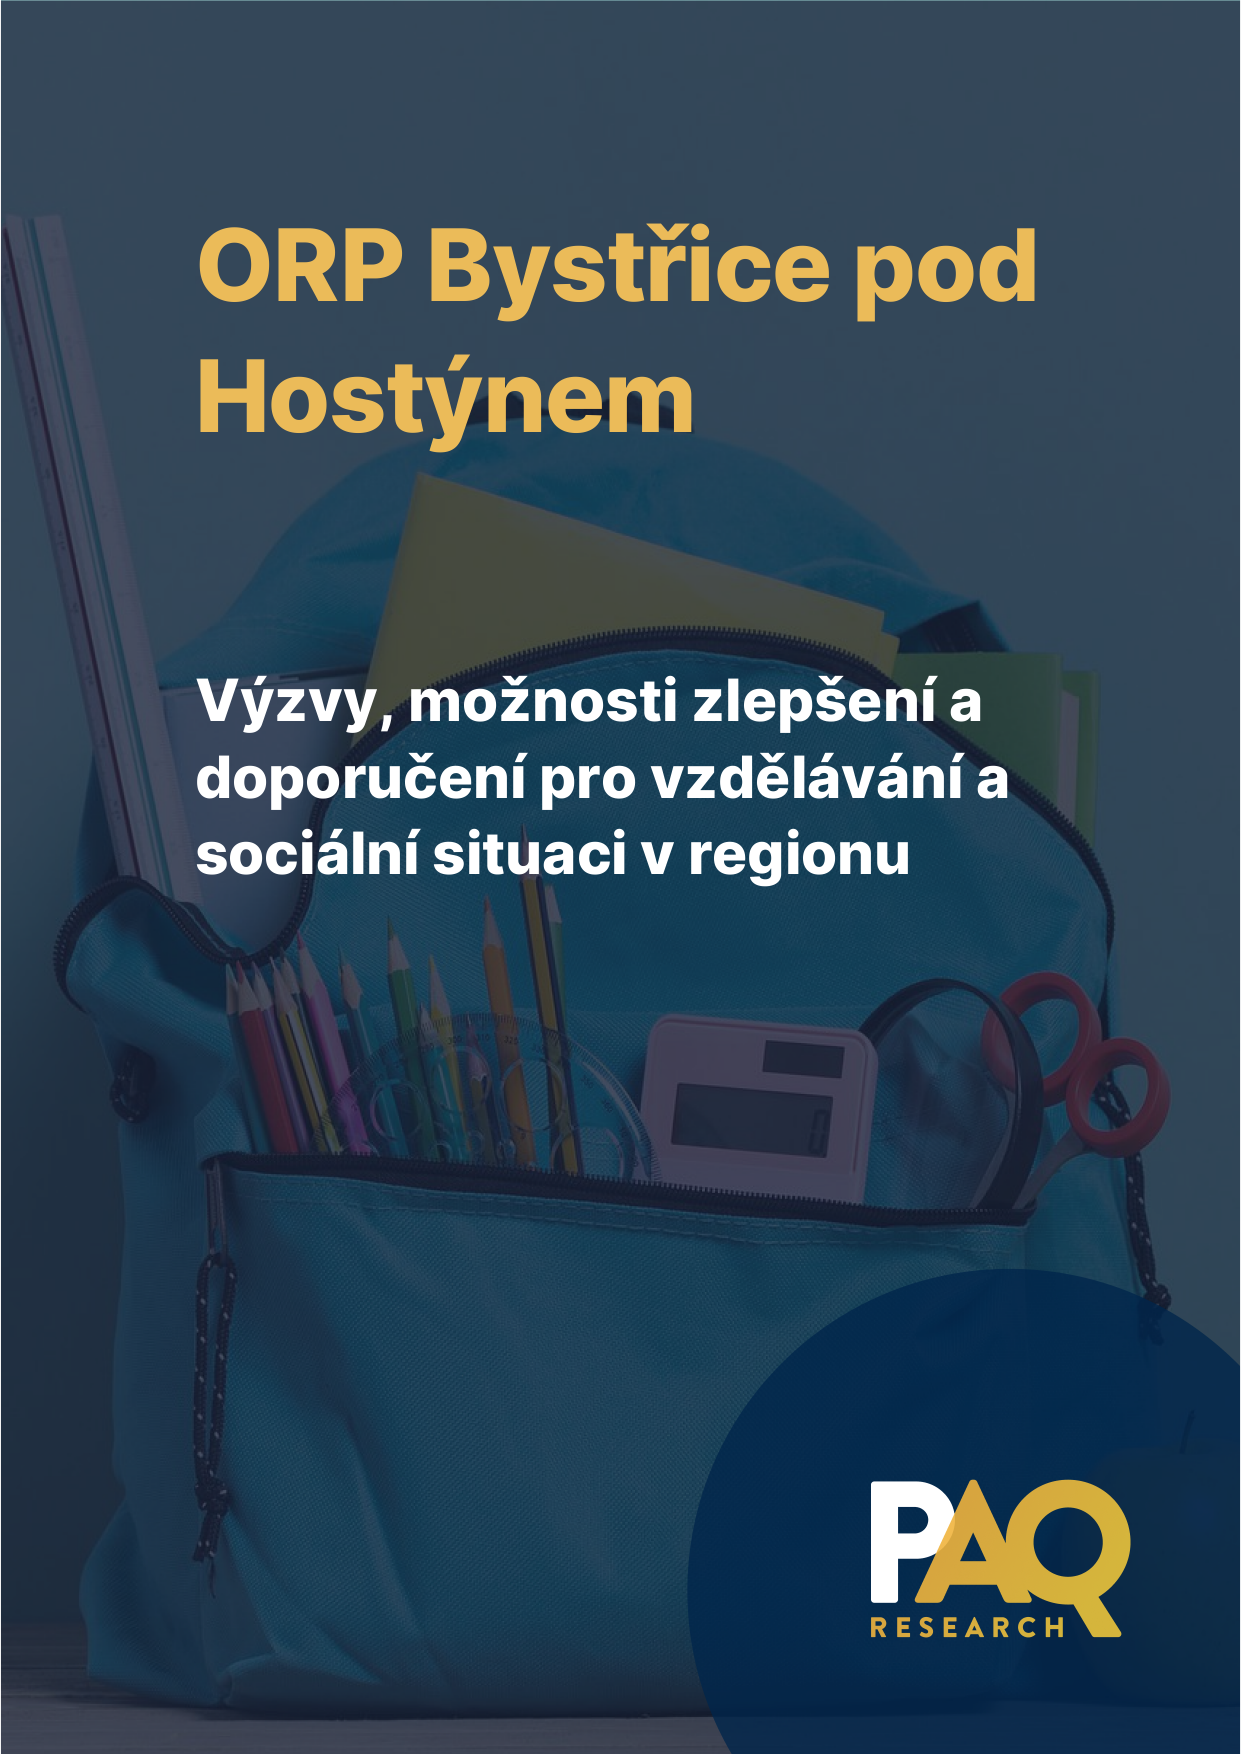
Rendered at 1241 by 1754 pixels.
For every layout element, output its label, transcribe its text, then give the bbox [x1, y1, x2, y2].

text Výzvy, možnosti zlepšení a doporučení pro vzdělávání a sociální situaci v regionu [195, 665, 1045, 888]
text ORP Bystřice pod Hostýnem [195, 205, 1045, 457]
picture [0, 0, 1241, 1754]
